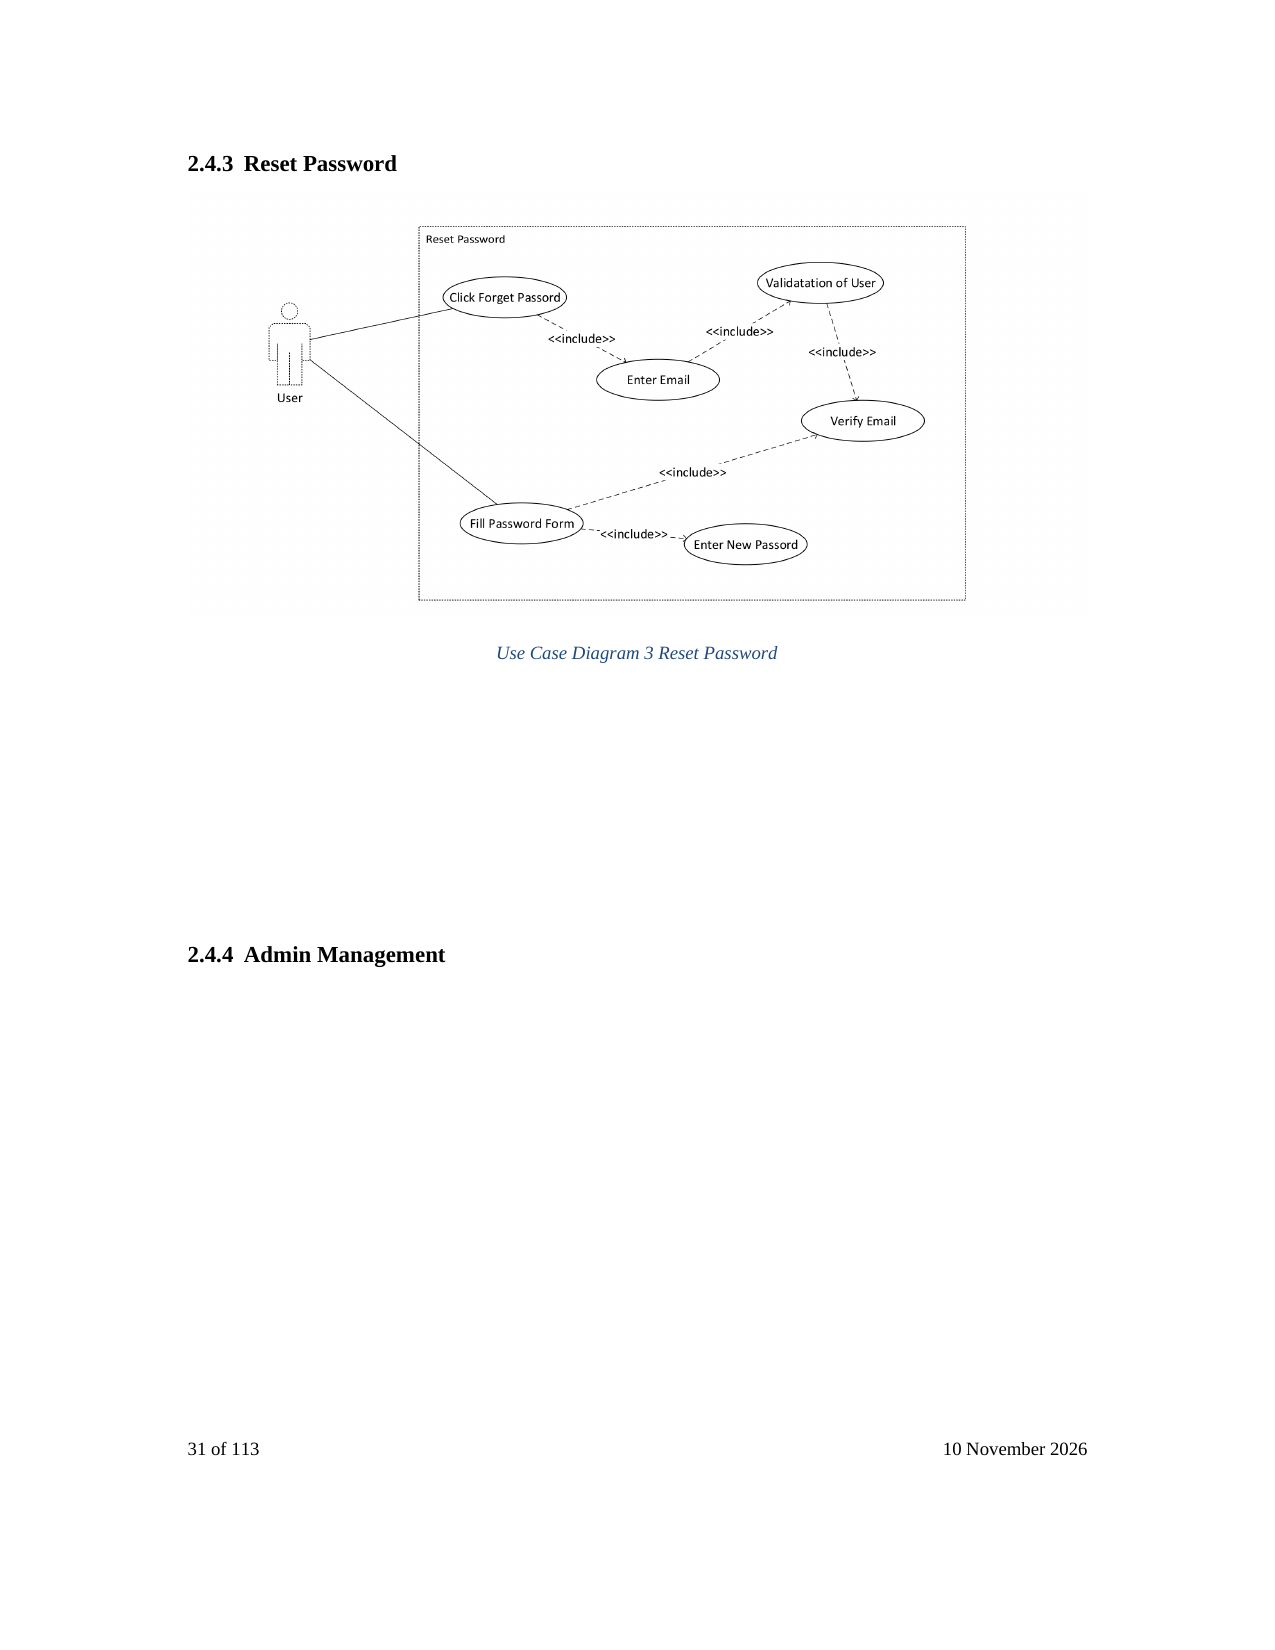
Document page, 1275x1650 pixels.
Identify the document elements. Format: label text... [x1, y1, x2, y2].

subtitle Admin Management [187, 941, 1087, 967]
picture [187, 188, 1088, 617]
subtitle Reset Password [187, 150, 1087, 176]
text Use Case Diagram 3 Reset Password [187, 642, 1087, 663]
